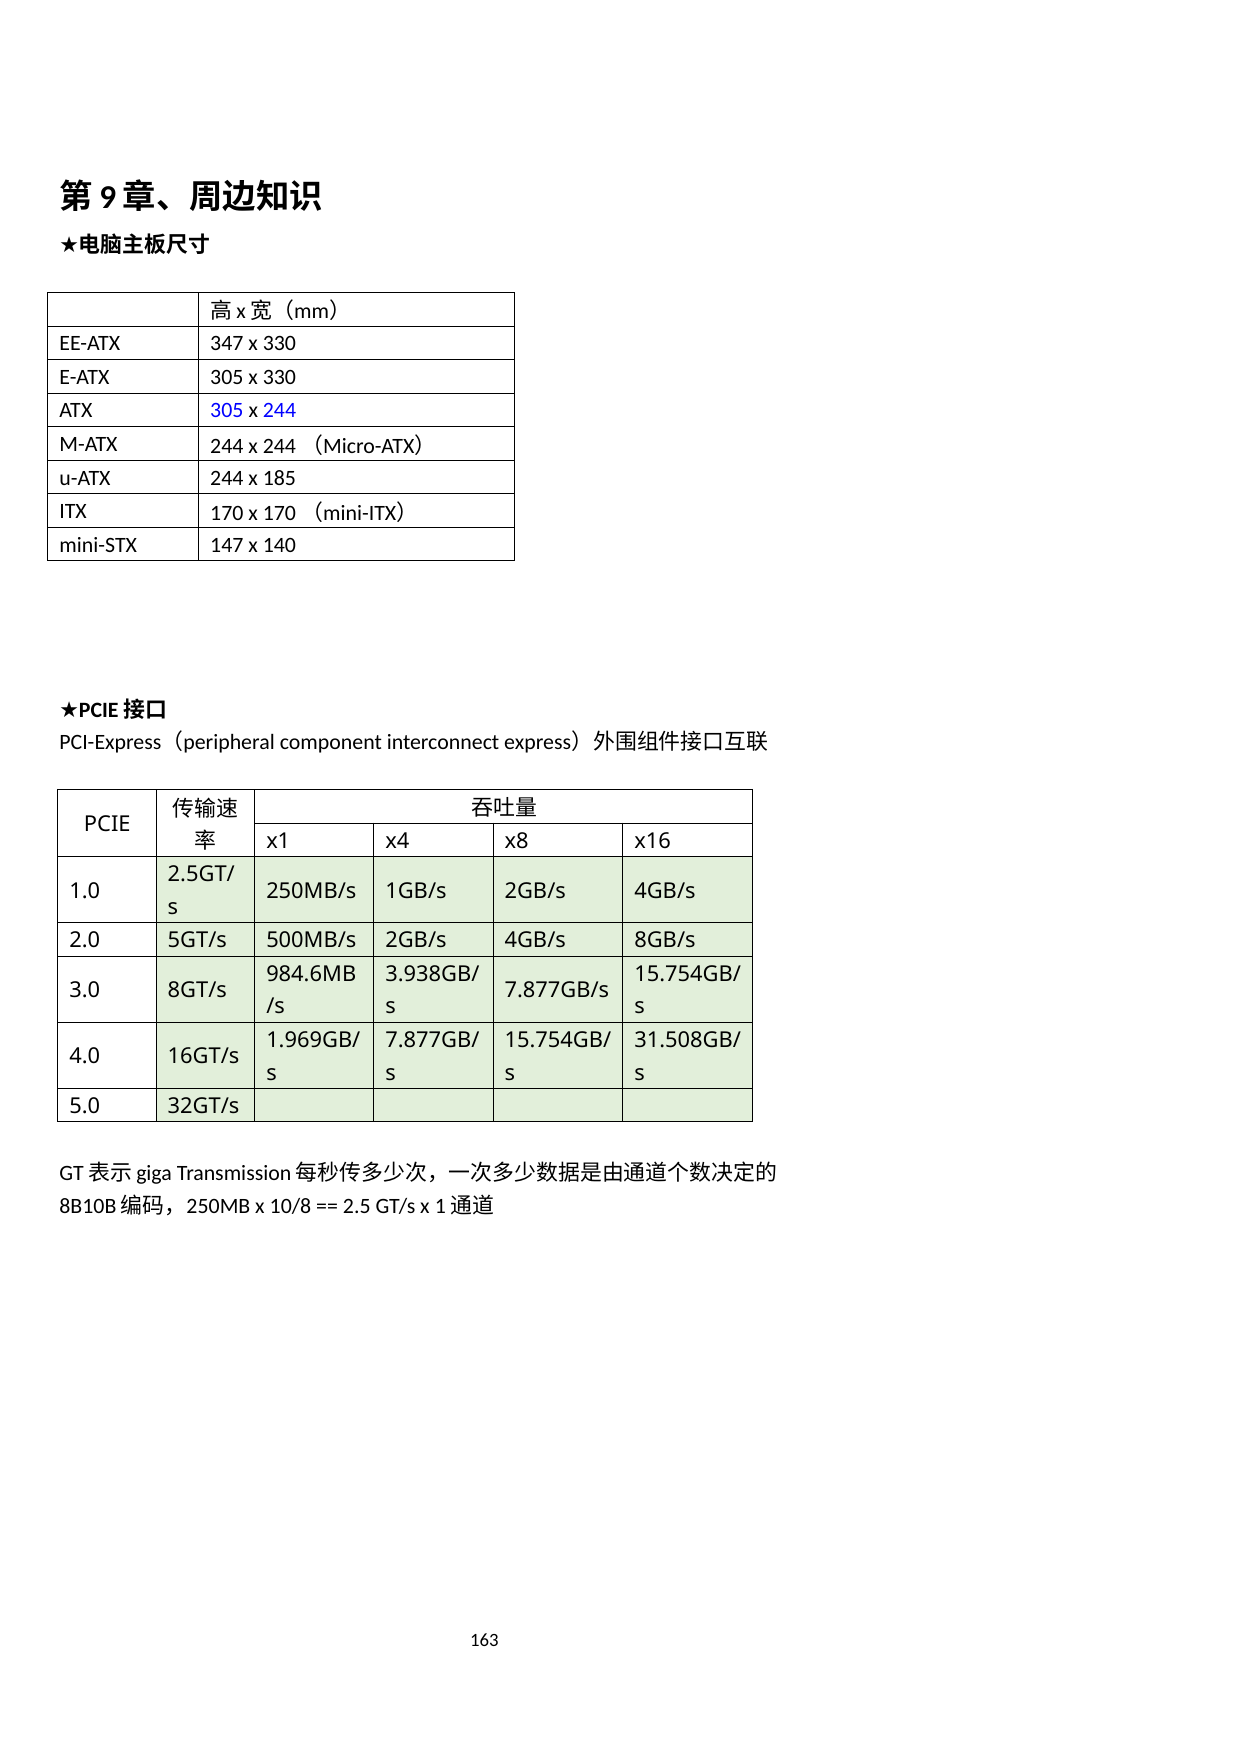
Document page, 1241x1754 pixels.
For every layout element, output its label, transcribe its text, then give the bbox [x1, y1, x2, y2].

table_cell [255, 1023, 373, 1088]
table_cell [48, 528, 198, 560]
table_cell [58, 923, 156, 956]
text GT表示giga Transmission每秒传多少次，一次多少数据是由通道个数决定的 [59, 1155, 1181, 1187]
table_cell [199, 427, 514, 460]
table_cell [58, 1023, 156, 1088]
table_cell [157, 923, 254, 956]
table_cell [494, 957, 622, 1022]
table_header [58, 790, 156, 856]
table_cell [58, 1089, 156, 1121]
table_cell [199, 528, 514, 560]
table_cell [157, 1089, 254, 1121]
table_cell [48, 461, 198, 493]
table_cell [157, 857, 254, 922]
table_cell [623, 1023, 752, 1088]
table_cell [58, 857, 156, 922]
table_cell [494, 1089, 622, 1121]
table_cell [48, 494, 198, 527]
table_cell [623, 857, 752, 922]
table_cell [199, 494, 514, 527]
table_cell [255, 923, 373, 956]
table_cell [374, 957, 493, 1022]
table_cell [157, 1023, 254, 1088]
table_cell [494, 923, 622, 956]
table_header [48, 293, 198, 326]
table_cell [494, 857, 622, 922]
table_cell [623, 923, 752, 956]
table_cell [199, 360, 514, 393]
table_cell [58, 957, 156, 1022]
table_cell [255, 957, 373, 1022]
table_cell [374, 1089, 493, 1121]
text ★电脑主板尺寸 [59, 227, 1181, 259]
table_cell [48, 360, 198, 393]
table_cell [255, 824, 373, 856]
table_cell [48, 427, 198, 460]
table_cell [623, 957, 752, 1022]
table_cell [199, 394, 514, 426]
text 8B10B编码，250MB x 10/8 == 2.5 GT/s x 1通道 [59, 1187, 1181, 1220]
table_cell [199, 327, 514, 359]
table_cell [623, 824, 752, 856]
text PCI-Express（peripheral component interconnect express）外围组件接口互联 [59, 724, 1181, 756]
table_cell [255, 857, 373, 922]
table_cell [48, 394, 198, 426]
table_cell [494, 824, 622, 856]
text 第9章、周边知识 [59, 162, 1181, 227]
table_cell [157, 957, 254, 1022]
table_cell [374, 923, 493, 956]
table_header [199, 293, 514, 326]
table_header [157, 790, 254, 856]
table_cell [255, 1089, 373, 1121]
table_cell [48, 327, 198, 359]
text ★PCIE接口 [59, 691, 1181, 724]
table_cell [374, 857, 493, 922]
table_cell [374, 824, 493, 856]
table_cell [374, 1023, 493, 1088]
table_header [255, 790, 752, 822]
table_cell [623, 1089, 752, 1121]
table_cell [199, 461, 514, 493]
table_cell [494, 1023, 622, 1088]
